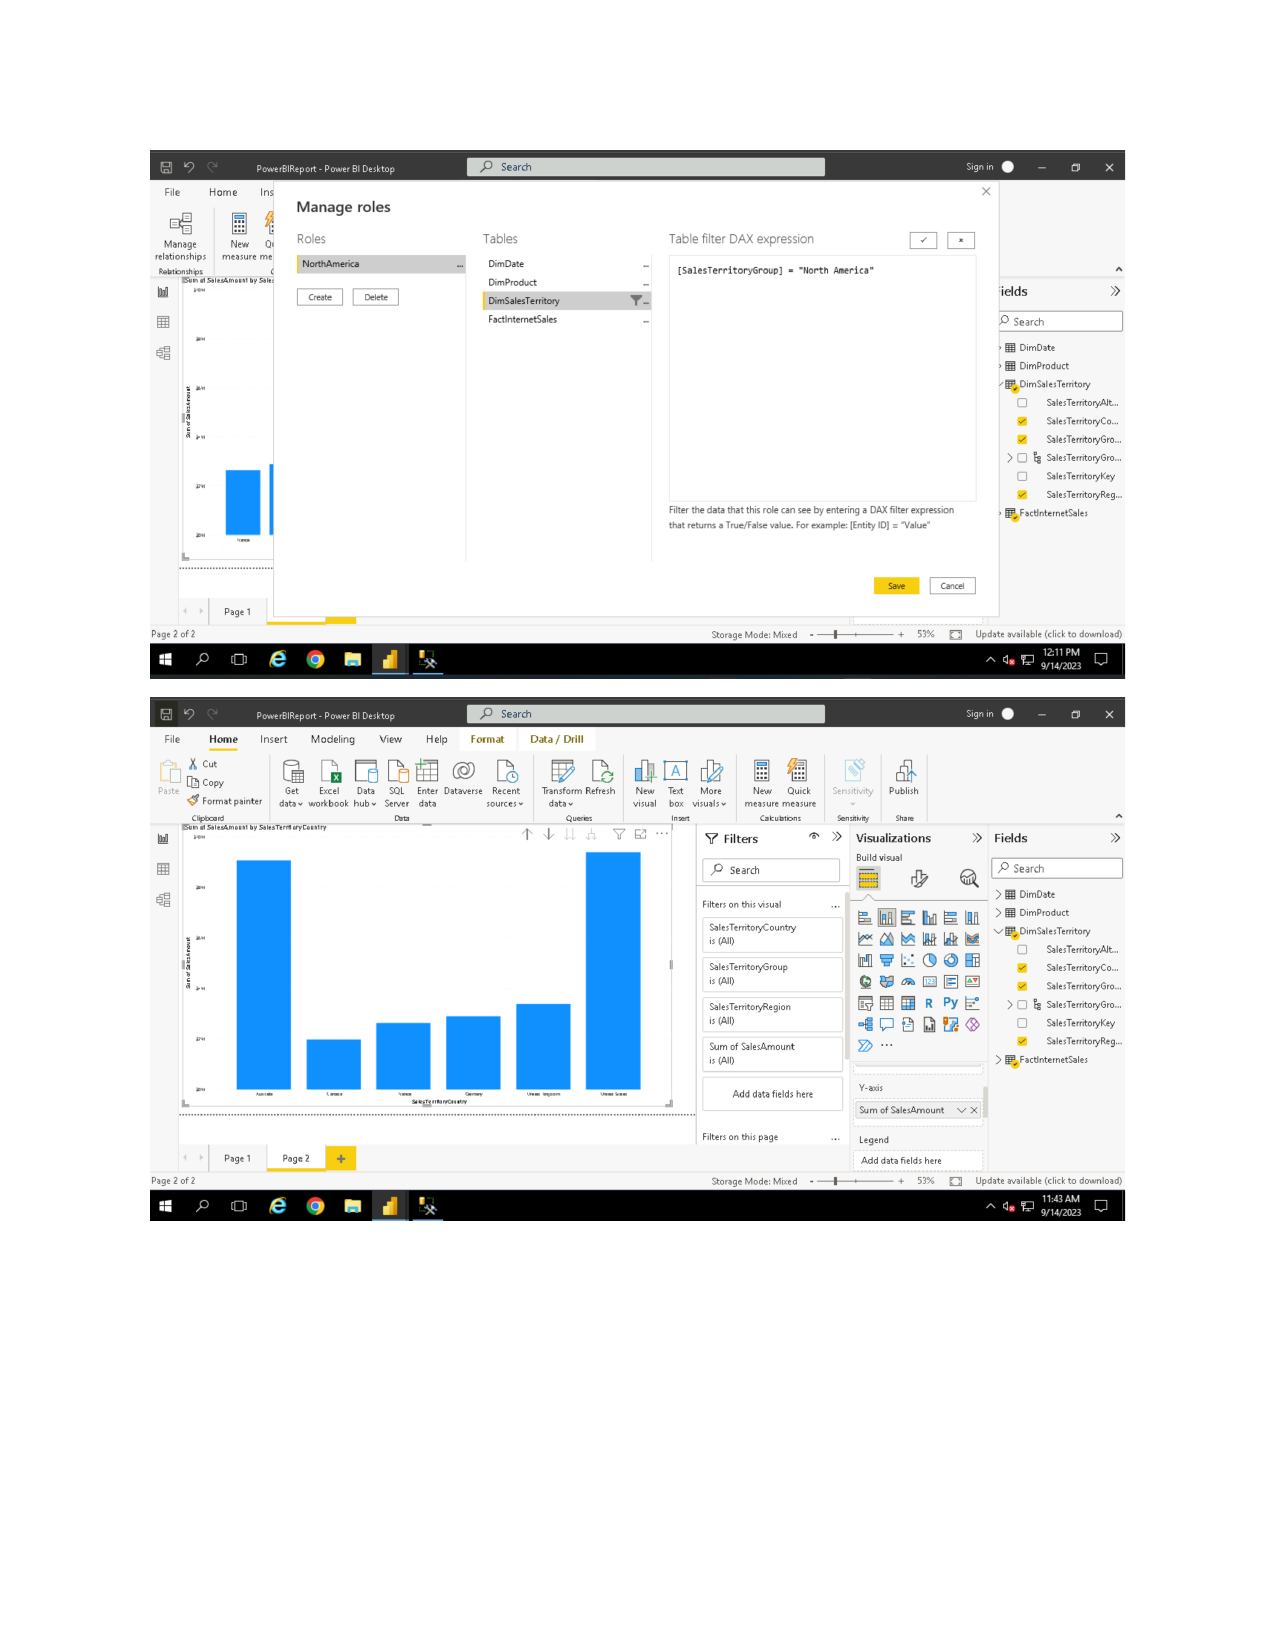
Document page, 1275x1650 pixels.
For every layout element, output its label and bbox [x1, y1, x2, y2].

picture [150, 697, 1125, 1221]
picture [150, 150, 1125, 679]
